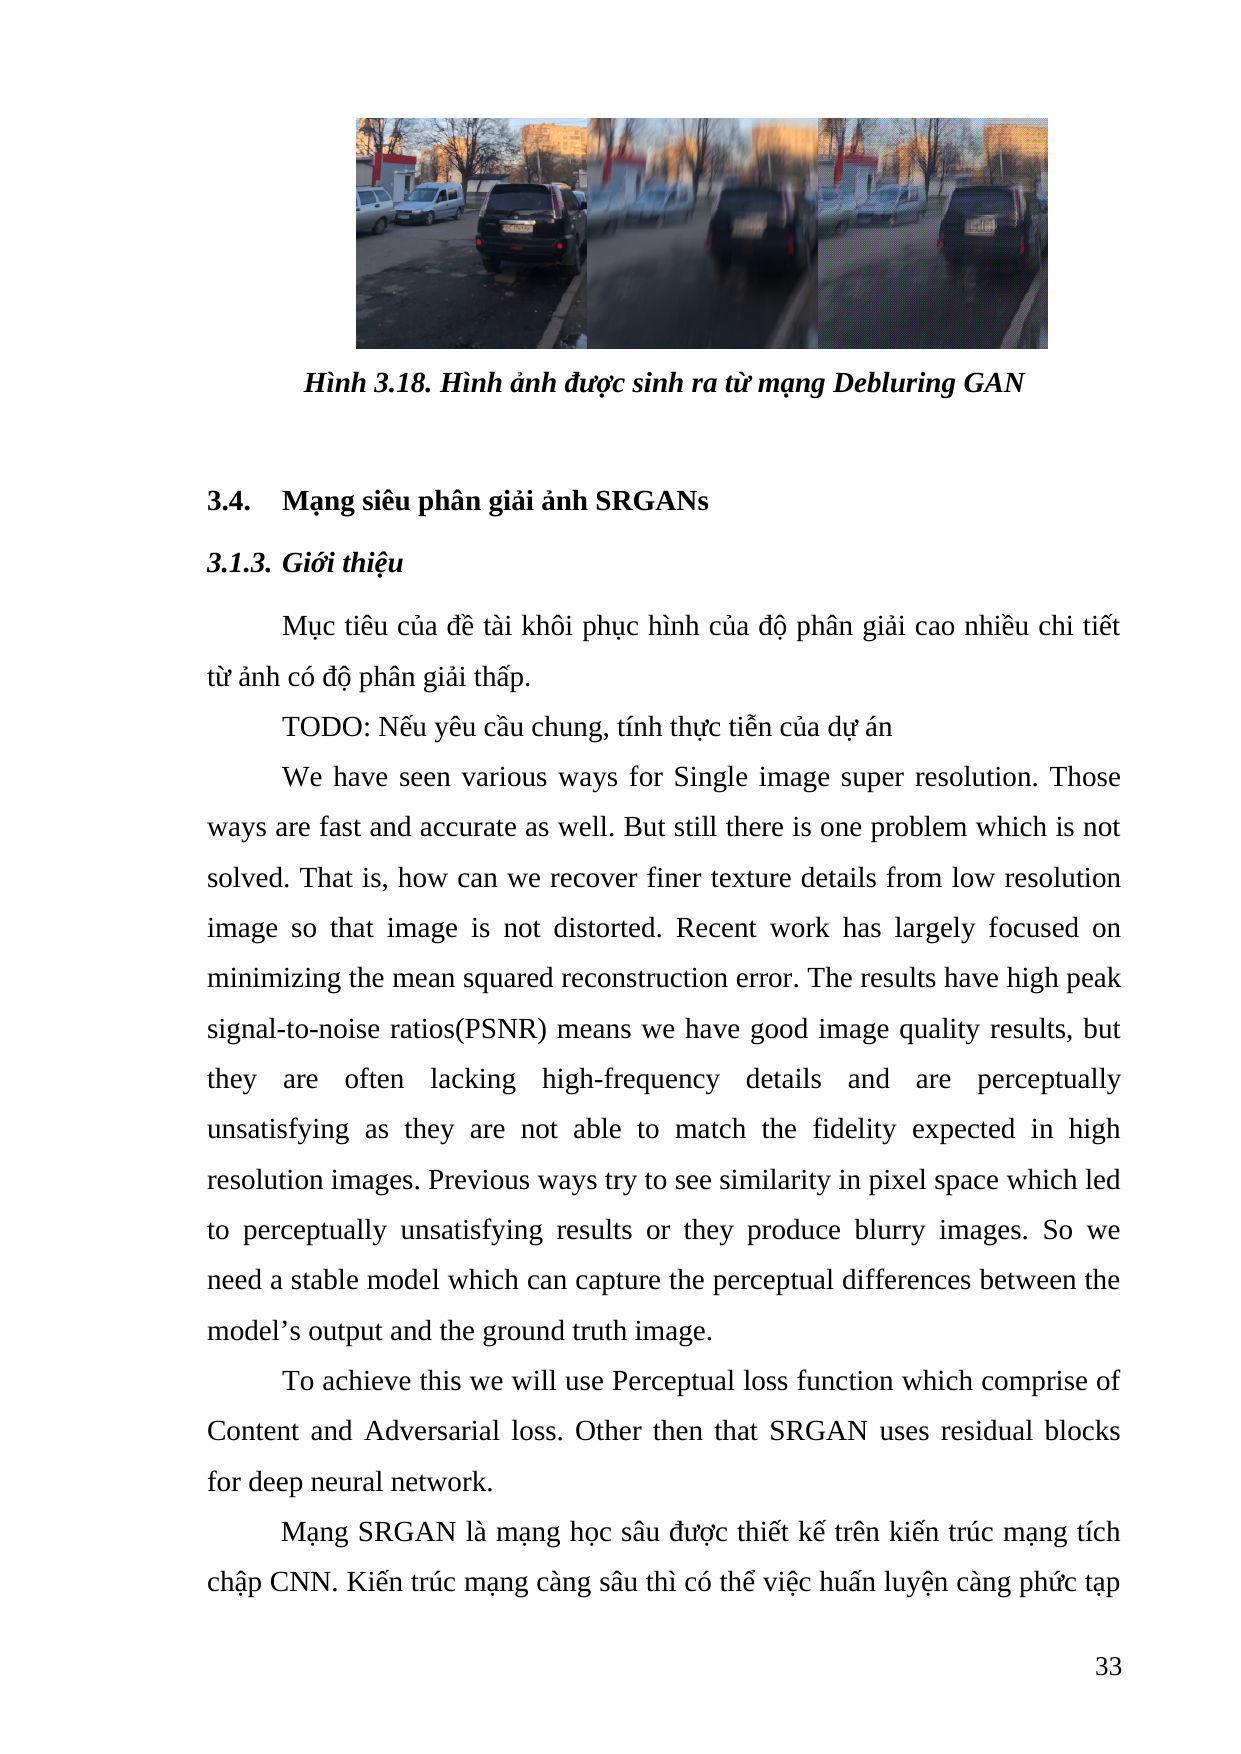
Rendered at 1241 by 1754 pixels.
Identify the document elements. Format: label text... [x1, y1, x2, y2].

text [207, 1514, 1122, 1598]
text Mục tiêu của đề tài khôi phục hình của độ phân giải cao nhiều chi tiết từ ảnh có độ phân giải thấp. [207, 608, 1122, 692]
text We have seen various ways for Single image super resolution. Those ways are fast and accurate as well. But still there is one problem which is not solved. That is, how can we recover finer texture details from low resolution image so that image is not distorted. Recent work has largely focused on minimizing the mean squared reconstruction error. The results have high peak signal-to-noise ratios(PSNR) means we have good image quality results, but they are often lacking high-frequency details and are perceptually unsatisfying as they are not able to match the fidelity expected in high resolution images. Previous ways try to see similarity in pixel space which led to perceptually unsatisfying results or they produce blurry images. So we need a stable model which can capture the perceptual differences between the model’s output and the ground truth image. [207, 759, 1122, 1346]
text TODO: Nếu yêu cầu chung, tính thực tiễn của dự án [207, 709, 1122, 742]
picture [356, 118, 1048, 349]
text To achieve this we will use Perceptual loss function which comprise of Content and Adversarial loss. Other then that SRGAN uses residual blocks for deep neural network. [207, 1363, 1122, 1497]
subtitle Mạng siêu phân giải ảnh SRGANs [207, 483, 1122, 516]
subtitle Giới thiệu [207, 546, 1122, 579]
